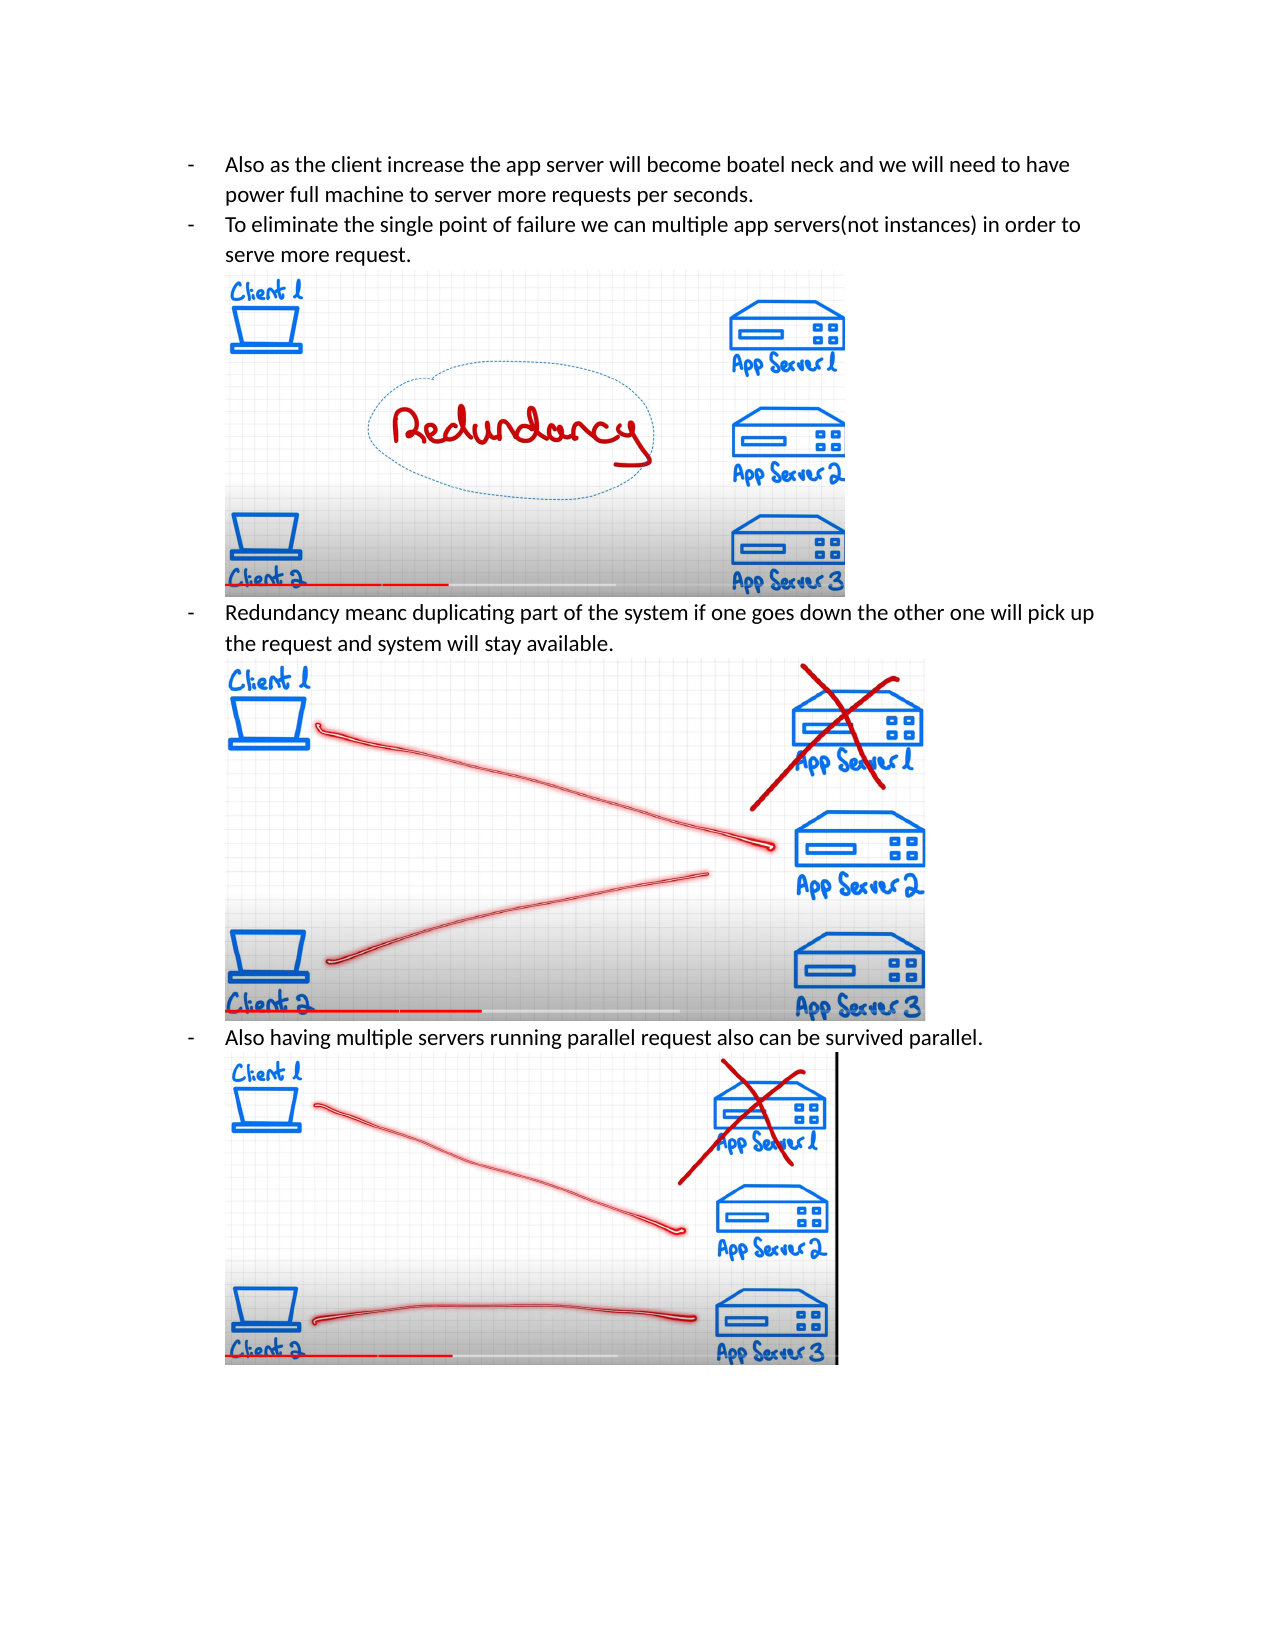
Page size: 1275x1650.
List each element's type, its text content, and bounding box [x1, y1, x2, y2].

picture [225, 270, 845, 597]
picture [225, 1052, 839, 1365]
list Redundancy meanc duplicating part of the system if one goes down the other one will pick up the request and system will stay available. [187, 598, 1125, 657]
list To eliminate the single point of failure we can multiple app servers(not instances) in order to serve more request. [187, 210, 1125, 269]
list Also having multiple servers running parallel request also can be survived parallel. [187, 1023, 1125, 1051]
picture [225, 658, 926, 1021]
list Also as the client increase the app server will become boatel neck and we will need to have power full machine to server more requests per seconds. [187, 150, 1125, 208]
